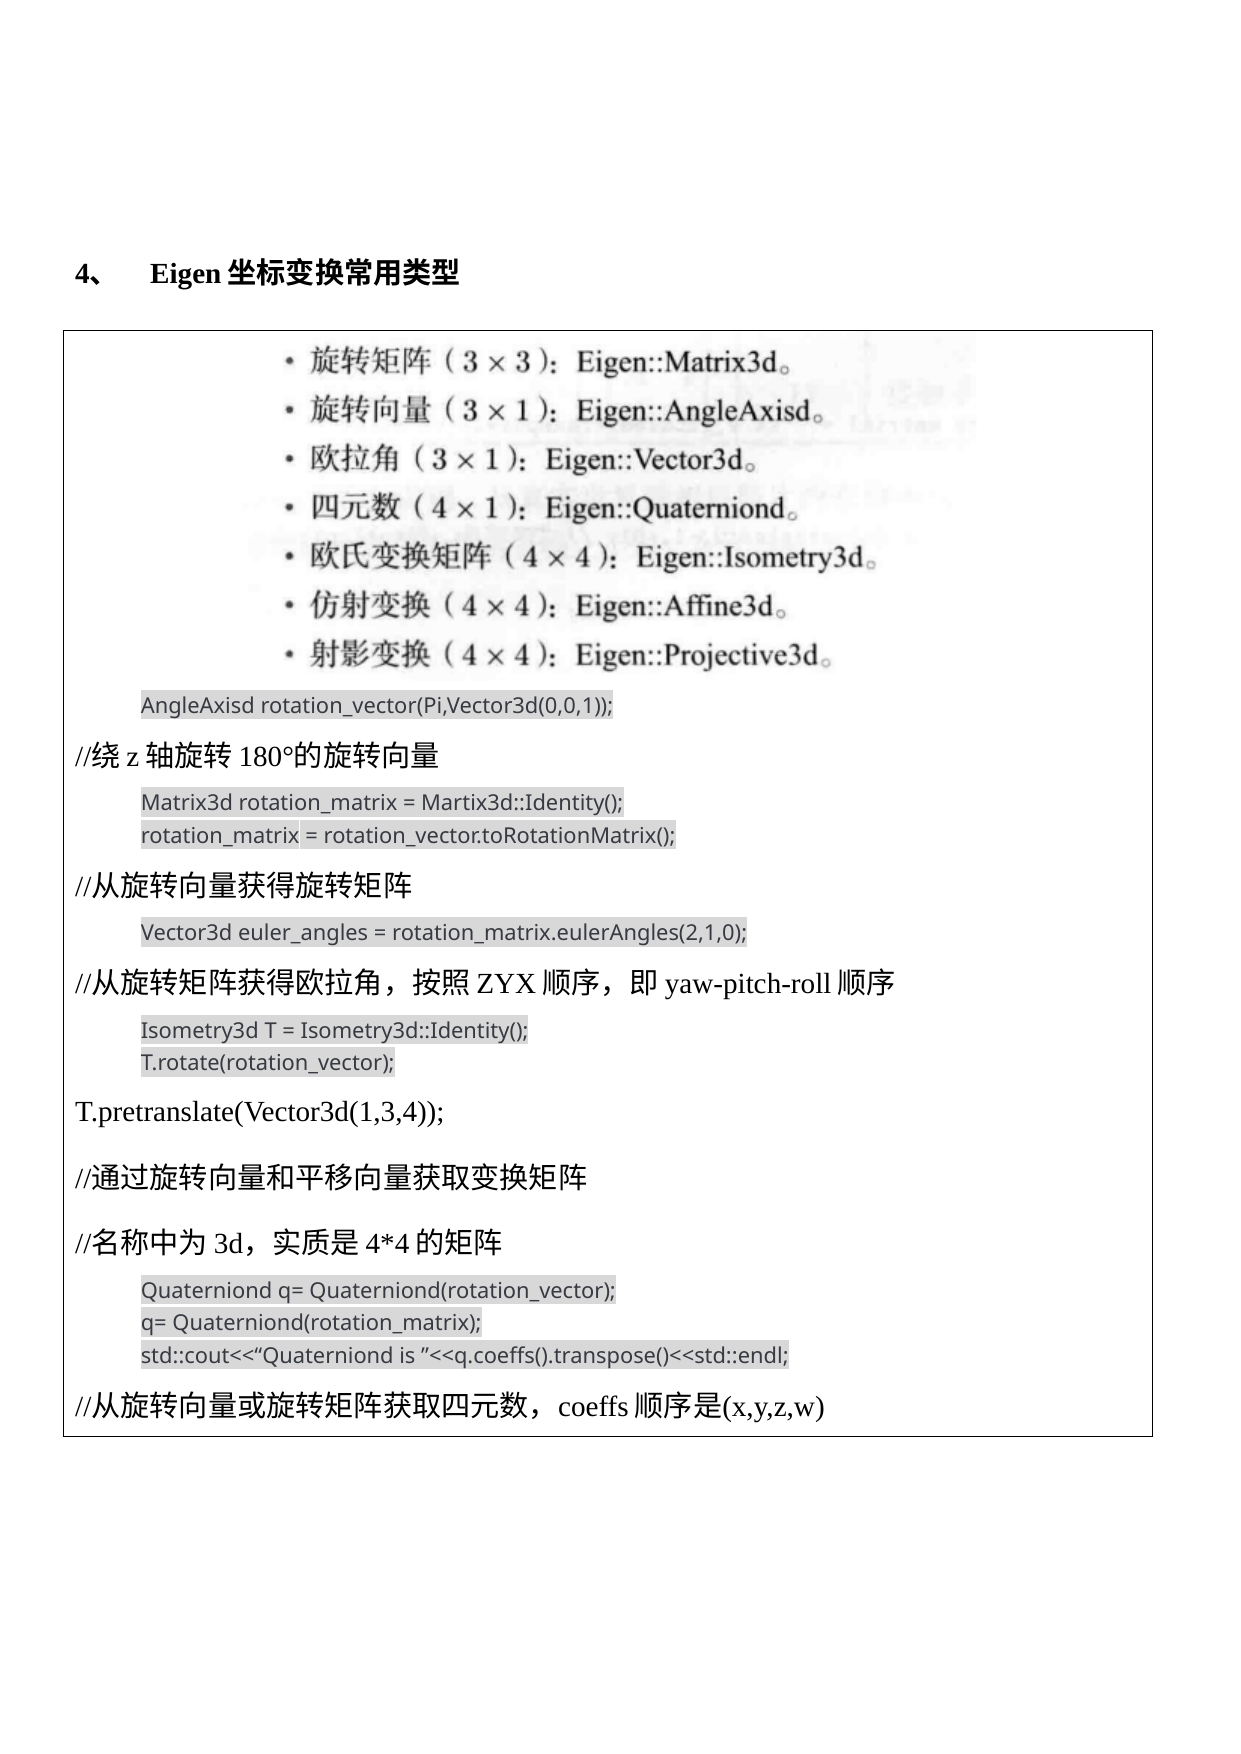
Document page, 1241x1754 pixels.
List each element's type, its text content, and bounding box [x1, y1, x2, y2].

picture [240, 331, 977, 681]
table_header AngleAxisd rotation_vector(Pi,Vector3d(0,0,1)); //绕z轴旋转180°的旋转向量 Matrix3d rotation_matrix = Martix3d::Identity(); rotation_matrix = rotation_vector.toRotationMatrix(); //从旋转向量获得旋转矩阵 Vector3d euler_angles = rotation_matrix.eulerAngles(2,1,0); //从旋转矩阵获得欧拉角，按照ZYX顺序，即yaw-pitch-roll顺序 Isometry3d T = Isometry3d::Identity(); T.rotate(rotation_vector); T.pretranslate(Vector3d(1,3,4)); //通过旋转向量和平移向量获取变换矩阵 //名称中为3d，实质是4*4的矩阵 Quaterniond q= Quaterniond(rotation_vector); q= Quaterniond(rotation_matrix); std::cout<<“Quaterniond is ”<<q.coeffs().transpose()<<std::endl; //从旋转向量或旋转矩阵获取四元数，coeffs顺序是(x,y,z,w) [64, 331, 1152, 1436]
subtitle Eigen坐标变换常用类型 [75, 238, 1165, 303]
